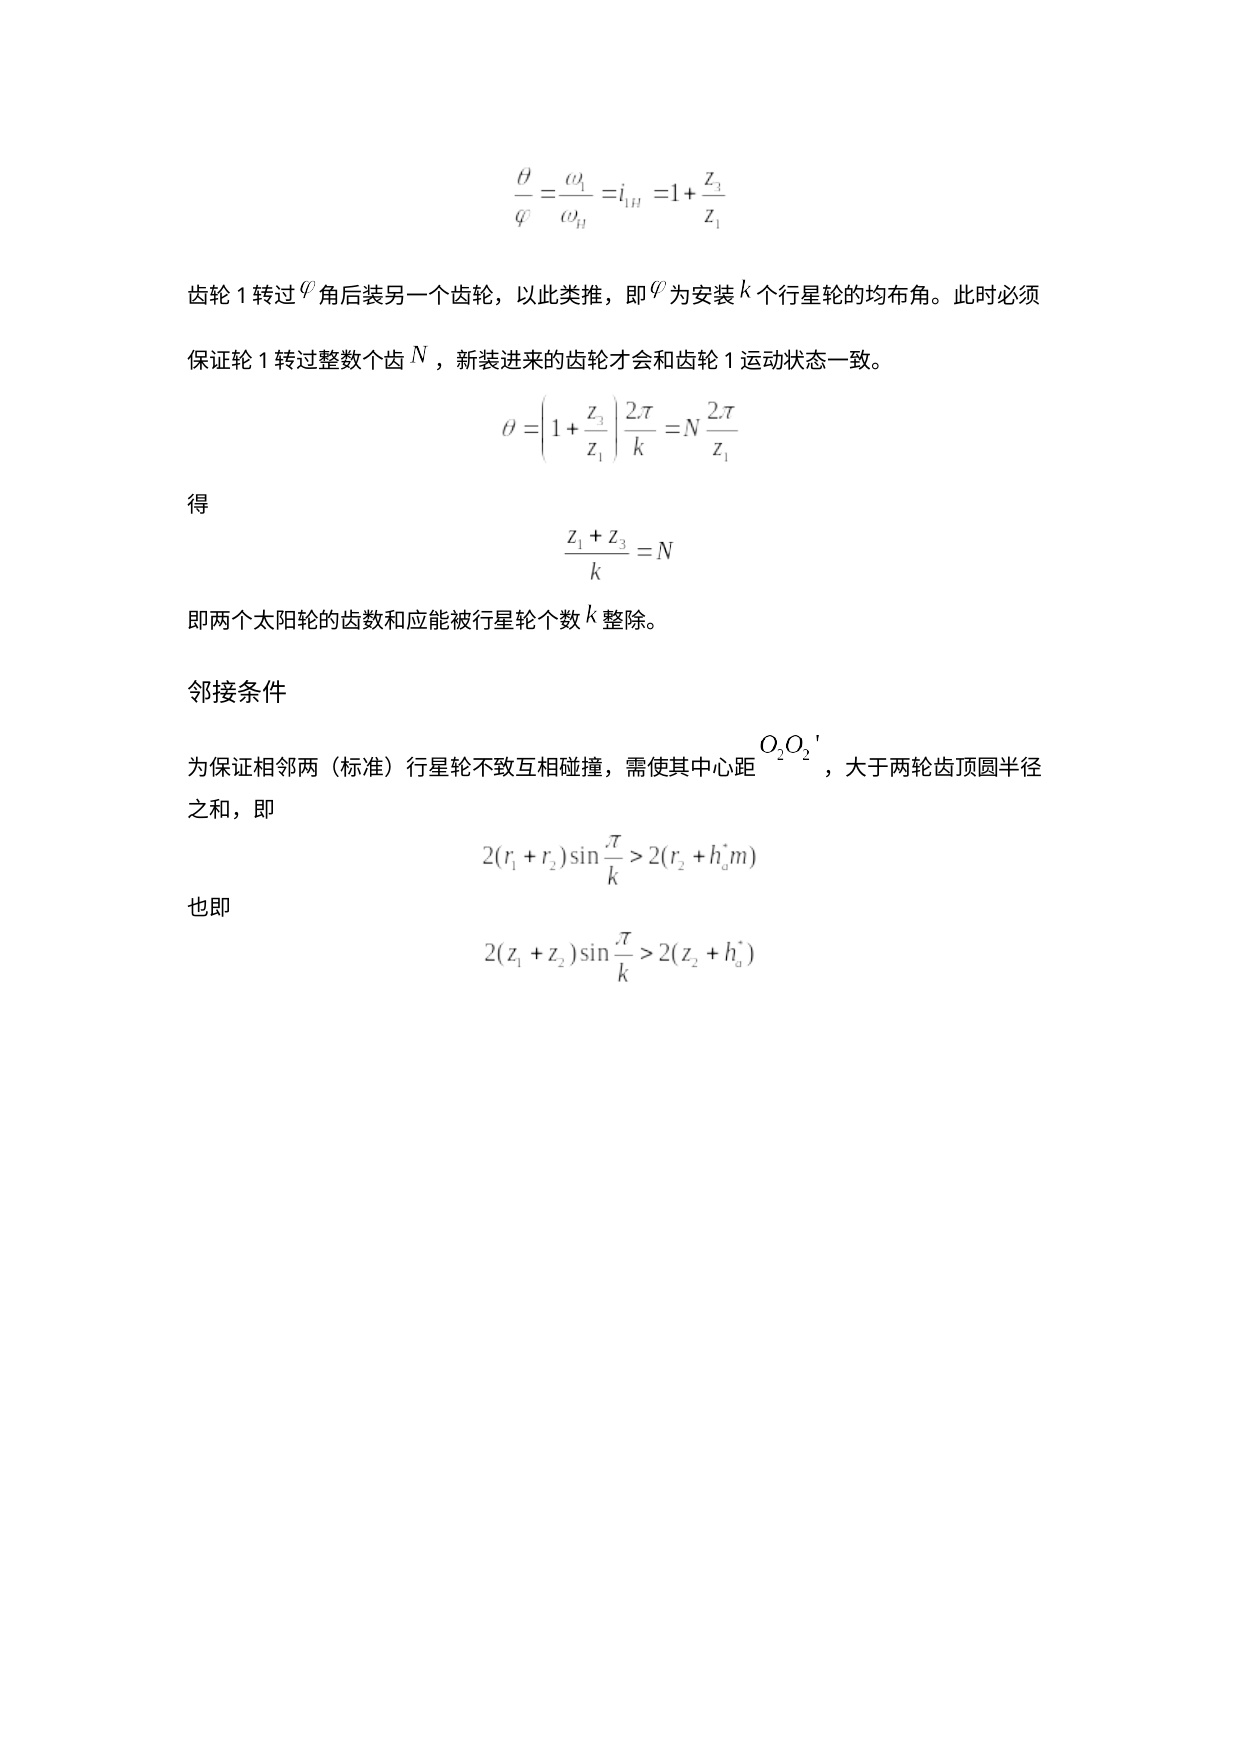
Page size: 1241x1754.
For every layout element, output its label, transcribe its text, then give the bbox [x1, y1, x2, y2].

text 齿轮1转过角后装另一个齿轮，以此类推，即为安装个行星轮的均布角。此时必须保证轮1转过整数个齿，新装进来的齿轮才会和齿轮1运动状态一致。 [187, 259, 1053, 389]
text 即两个太阳轮的齿数和应能被行星轮个数整除。 [187, 584, 1053, 649]
text 为保证相邻两（标准）行星轮不致互相碰撞，需使其中心距，大于两轮齿顶圆半径之和，即 [187, 727, 1053, 824]
subtitle 邻接条件 [187, 658, 1053, 723]
text 也即 [187, 889, 1053, 922]
text 得 [187, 487, 1053, 519]
